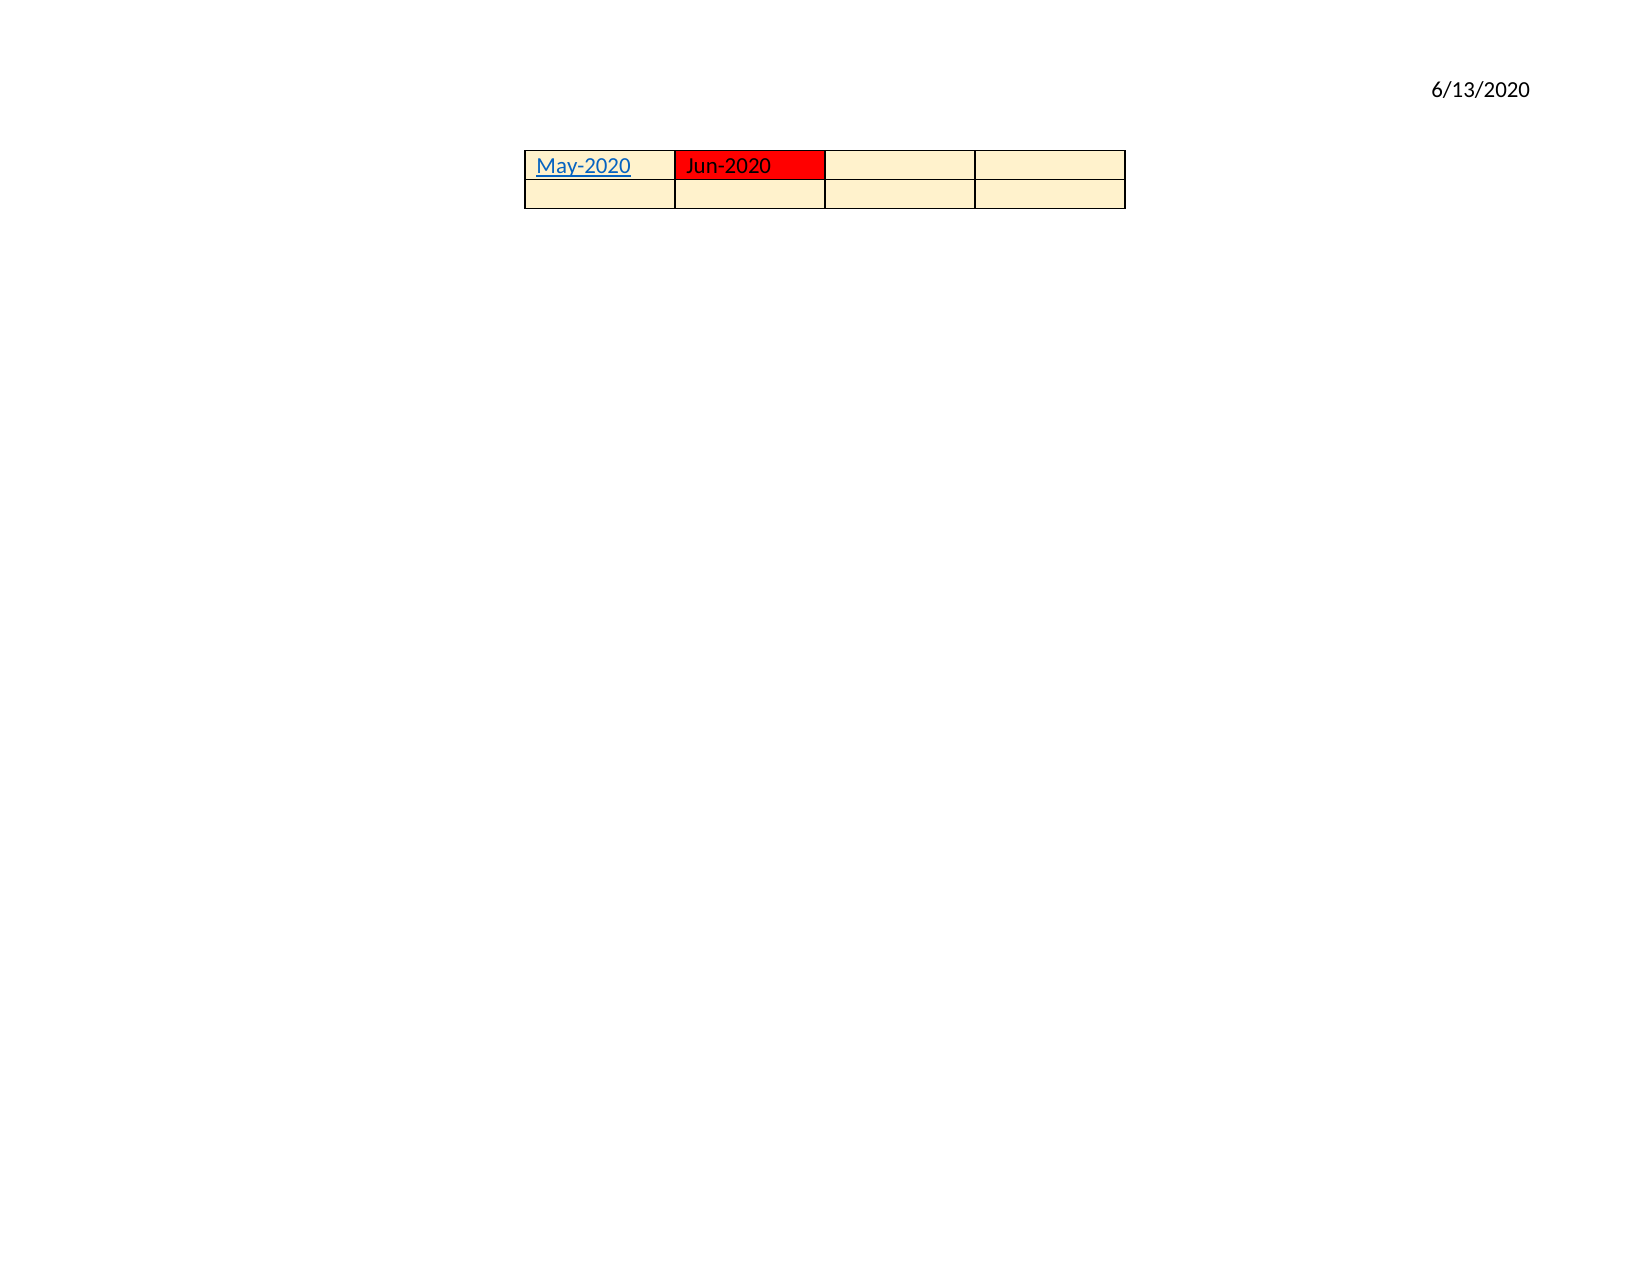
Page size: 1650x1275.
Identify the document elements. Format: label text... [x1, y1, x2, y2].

table_cell [976, 180, 1124, 208]
table_cell May-2020 [526, 151, 674, 179]
table_cell [526, 180, 674, 208]
table_cell [676, 180, 824, 208]
table_cell [976, 151, 1124, 179]
table_cell [826, 180, 974, 208]
table_cell Jun-2020 [676, 151, 824, 179]
table_cell [826, 151, 974, 179]
